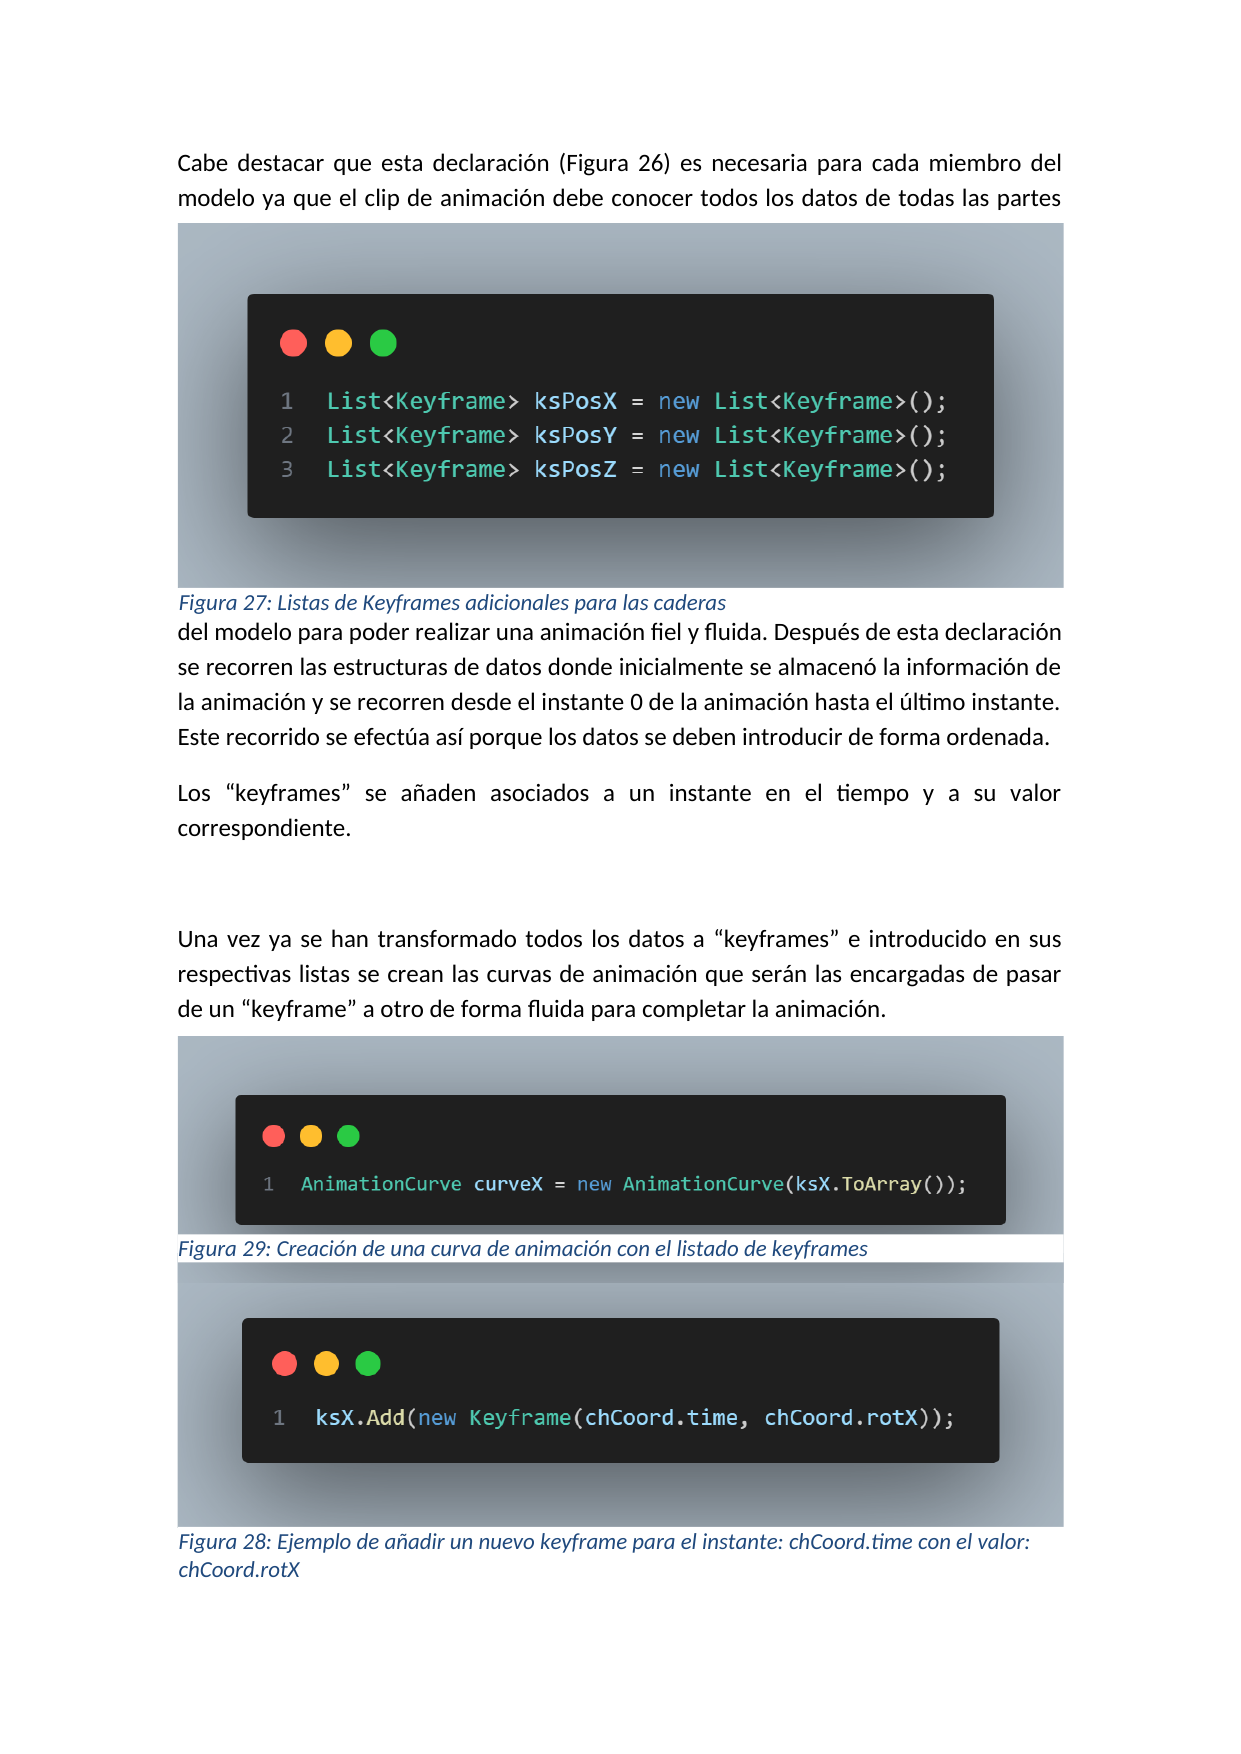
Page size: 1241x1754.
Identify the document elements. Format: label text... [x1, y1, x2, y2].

text Cabe destacar que esta declaración (Figura 26) es necesaria para cada miembro del modelo ya que el clip de animación debe conocer todos los datos de todas las partes del modelo para poder realizar una animación fiel y fluida. Después de esta declaración se recorren las estructuras de datos donde inicialmente se almacenó la información de la animación y se recorren desde el instante 0 de la animación hasta el último instante. Este recorrido se efectúa así porque los datos se deben introducir de forma ordenada. [177, 588, 1063, 751]
picture [177, 1036, 1064, 1234]
picture [177, 1263, 1064, 1528]
picture [177, 223, 1064, 588]
text Cabe destacar que esta declaración (Figura 26) es necesaria para cada miembro del modelo ya que el clip de animación debe conocer todos los datos de todas las partes del modelo para poder realizar una animación fiel y fluida. Después de esta declaración se recorren las estructuras de datos donde inicialmente se almacenó la información de la animación y se recorren desde el instante 0 de la animación hasta el último instante. Este recorrido se efectúa así porque los datos se deben introducir de forma ordenada. [177, 148, 1063, 223]
text Los “keyframes” se añaden asociados a un instante en el tiempo y a su valor correspondiente. [177, 777, 1063, 842]
text Una vez ya se han transformado todos los datos a “keyframes” e introducido en sus respectivas listas se crean las curvas de animación que serán las encargadas de pasar de un “keyframe” a otro de forma fluida para completar la animación. [177, 923, 1063, 1024]
